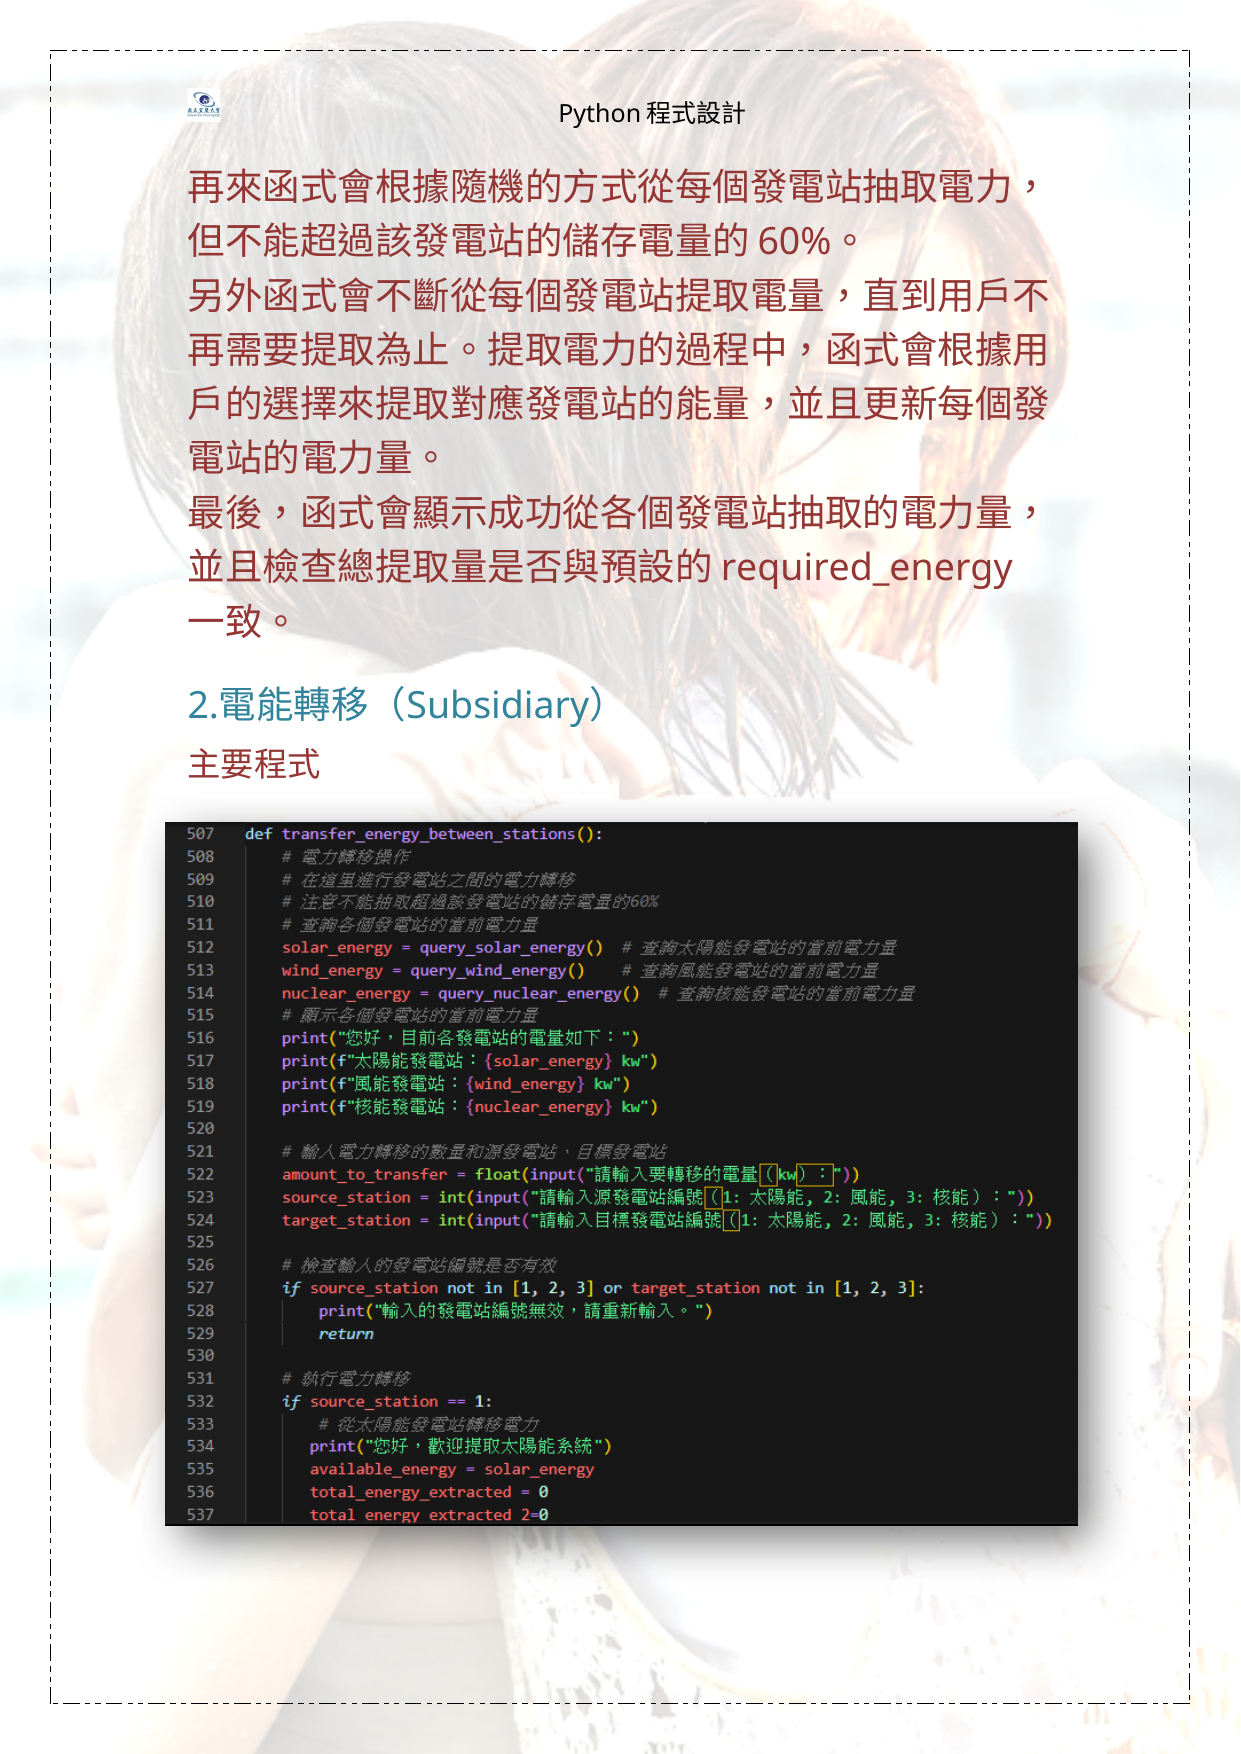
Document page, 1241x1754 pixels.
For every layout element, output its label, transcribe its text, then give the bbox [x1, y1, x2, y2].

text 另外函式會不斷從每個發電站提取電量，直到用戶不再需要提取為止。提取電力的過程中，函式會根據用戶的選擇來提取對應發電站的能量，並且更新每個發電站的電力量。 [187, 266, 1053, 483]
text 再來函式會根據隨機的方式從每個發電站抽取電力，但不能超過該發電站的儲存電量的60%。 [187, 157, 1053, 266]
subtitle 2.電能轉移（Subsidiary） [187, 675, 1053, 729]
text 最後，函式會顯示成功從各個發電站抽取的電力量，並且檢查總提取量是否與預設的 required_energy 一致。 [187, 483, 1053, 646]
text 主要程式 [187, 738, 1053, 786]
picture [165, 822, 1078, 1526]
